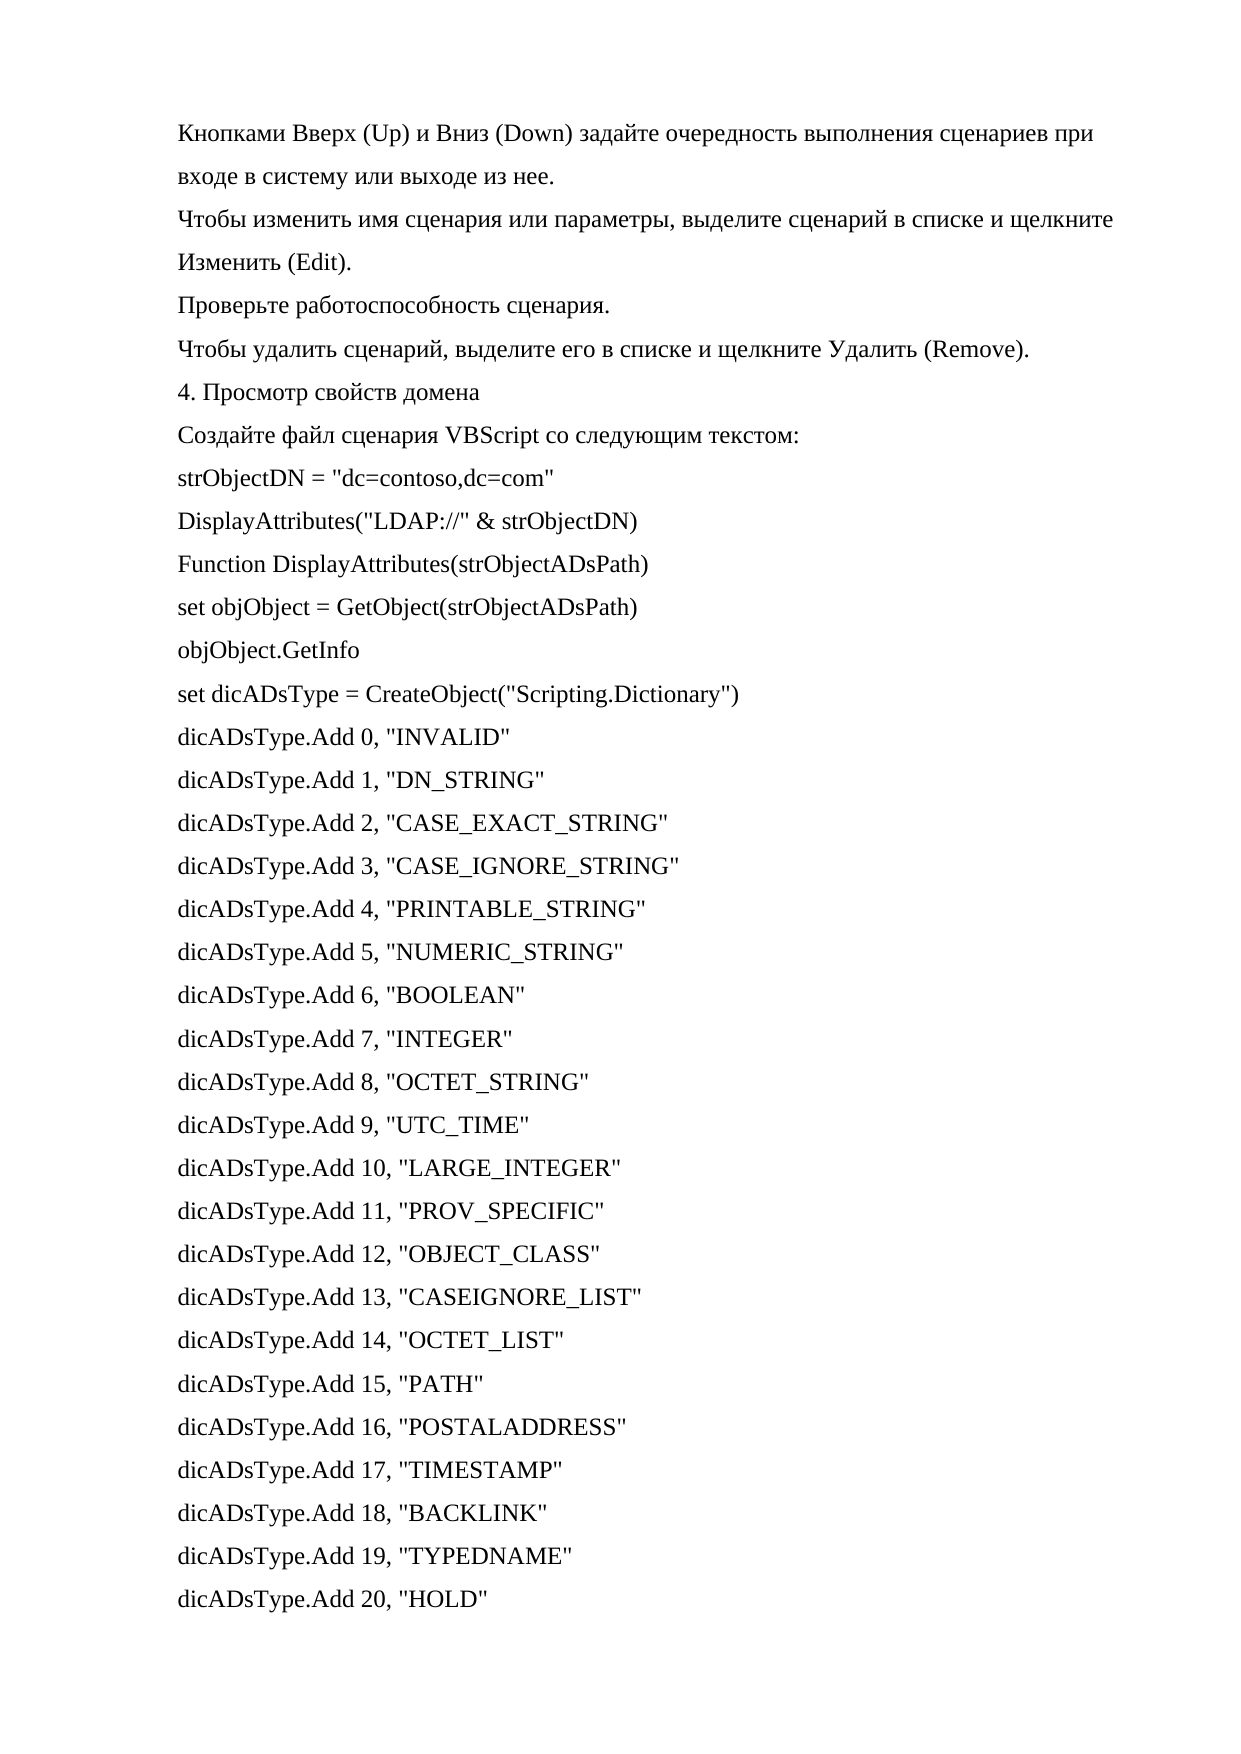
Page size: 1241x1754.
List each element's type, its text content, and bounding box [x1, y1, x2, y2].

text Чтобы изменить имя сценария или параметры, выделите сценарий в списке и щелкните Изменить (Edit). [177, 204, 1152, 276]
text dicADsType.Add 1, "DN_STRING" [177, 765, 1152, 794]
text dicADsType.Add 9, "UTC_TIME" [177, 1110, 1152, 1139]
text dicADsType.Add 13, "CASEIGNORE_LIST" [177, 1282, 1152, 1311]
text strObjectDN = "dc=contoso,dc=com" [177, 463, 1152, 492]
text dicADsType.Add 19, "TYPEDNAME" [177, 1541, 1152, 1570]
text dicADsType.Add 16, "POSTALADDRESS" [177, 1412, 1152, 1441]
text dicADsType.Add 14, "OCTET_LIST" [177, 1326, 1152, 1354]
text 4. Просмотр свойств домена [177, 377, 1152, 406]
text dicADsType.Add 8, "OCTET_STRING" [177, 1067, 1152, 1096]
text dicADsType.Add 20, "HOLD" [177, 1584, 1152, 1613]
text dicADsType.Add 11, "PROV_SPECIFIC" [177, 1196, 1152, 1225]
text dicADsType.Add 17, "TIMESTAMP" [177, 1455, 1152, 1484]
text set dicADsType = CreateObject("Scripting.Dictionary") [177, 679, 1152, 707]
text set objObject = GetObject(strObjectADsPath) [177, 592, 1152, 621]
text Проверьте работоспособность сценария. [177, 291, 1152, 319]
text dicADsType.Add 15, "PATH" [177, 1369, 1152, 1397]
text dicADsType.Add 3, "CASE_IGNORE_STRING" [177, 851, 1152, 880]
text DisplayAttributes("LDAP://" & strObjectDN) [177, 506, 1152, 535]
text dicADsType.Add 6, "BOOLEAN" [177, 981, 1152, 1009]
text Кнопками Вверх (Up) и Вниз (Down) задайте очередность выполнения сценариев при входе в систему или выходе из нее. [177, 118, 1152, 190]
text dicADsType.Add 7, "INTEGER" [177, 1024, 1152, 1052]
text objObject.GetInfo [177, 636, 1152, 664]
text Создайте файл сценария VBScript со следующим текстом: [177, 420, 1152, 449]
text dicADsType.Add 4, "PRINTABLE_STRING" [177, 894, 1152, 923]
text dicADsType.Add 12, "OBJECT_CLASS" [177, 1239, 1152, 1268]
text dicADsType.Add 2, "CASE_EXACT_STRING" [177, 808, 1152, 837]
text dicADsType.Add 0, "INVALID" [177, 722, 1152, 751]
text dicADsType.Add 5, "NUMERIC_STRING" [177, 937, 1152, 966]
text dicADsType.Add 18, "BACKLINK" [177, 1498, 1152, 1527]
text Function DisplayAttributes(strObjectADsPath) [177, 549, 1152, 578]
text Чтобы удалить сценарий, выделите его в списке и щелкните Удалить (Remove). [177, 334, 1152, 362]
text dicADsType.Add 10, "LARGE_INTEGER" [177, 1153, 1152, 1182]
